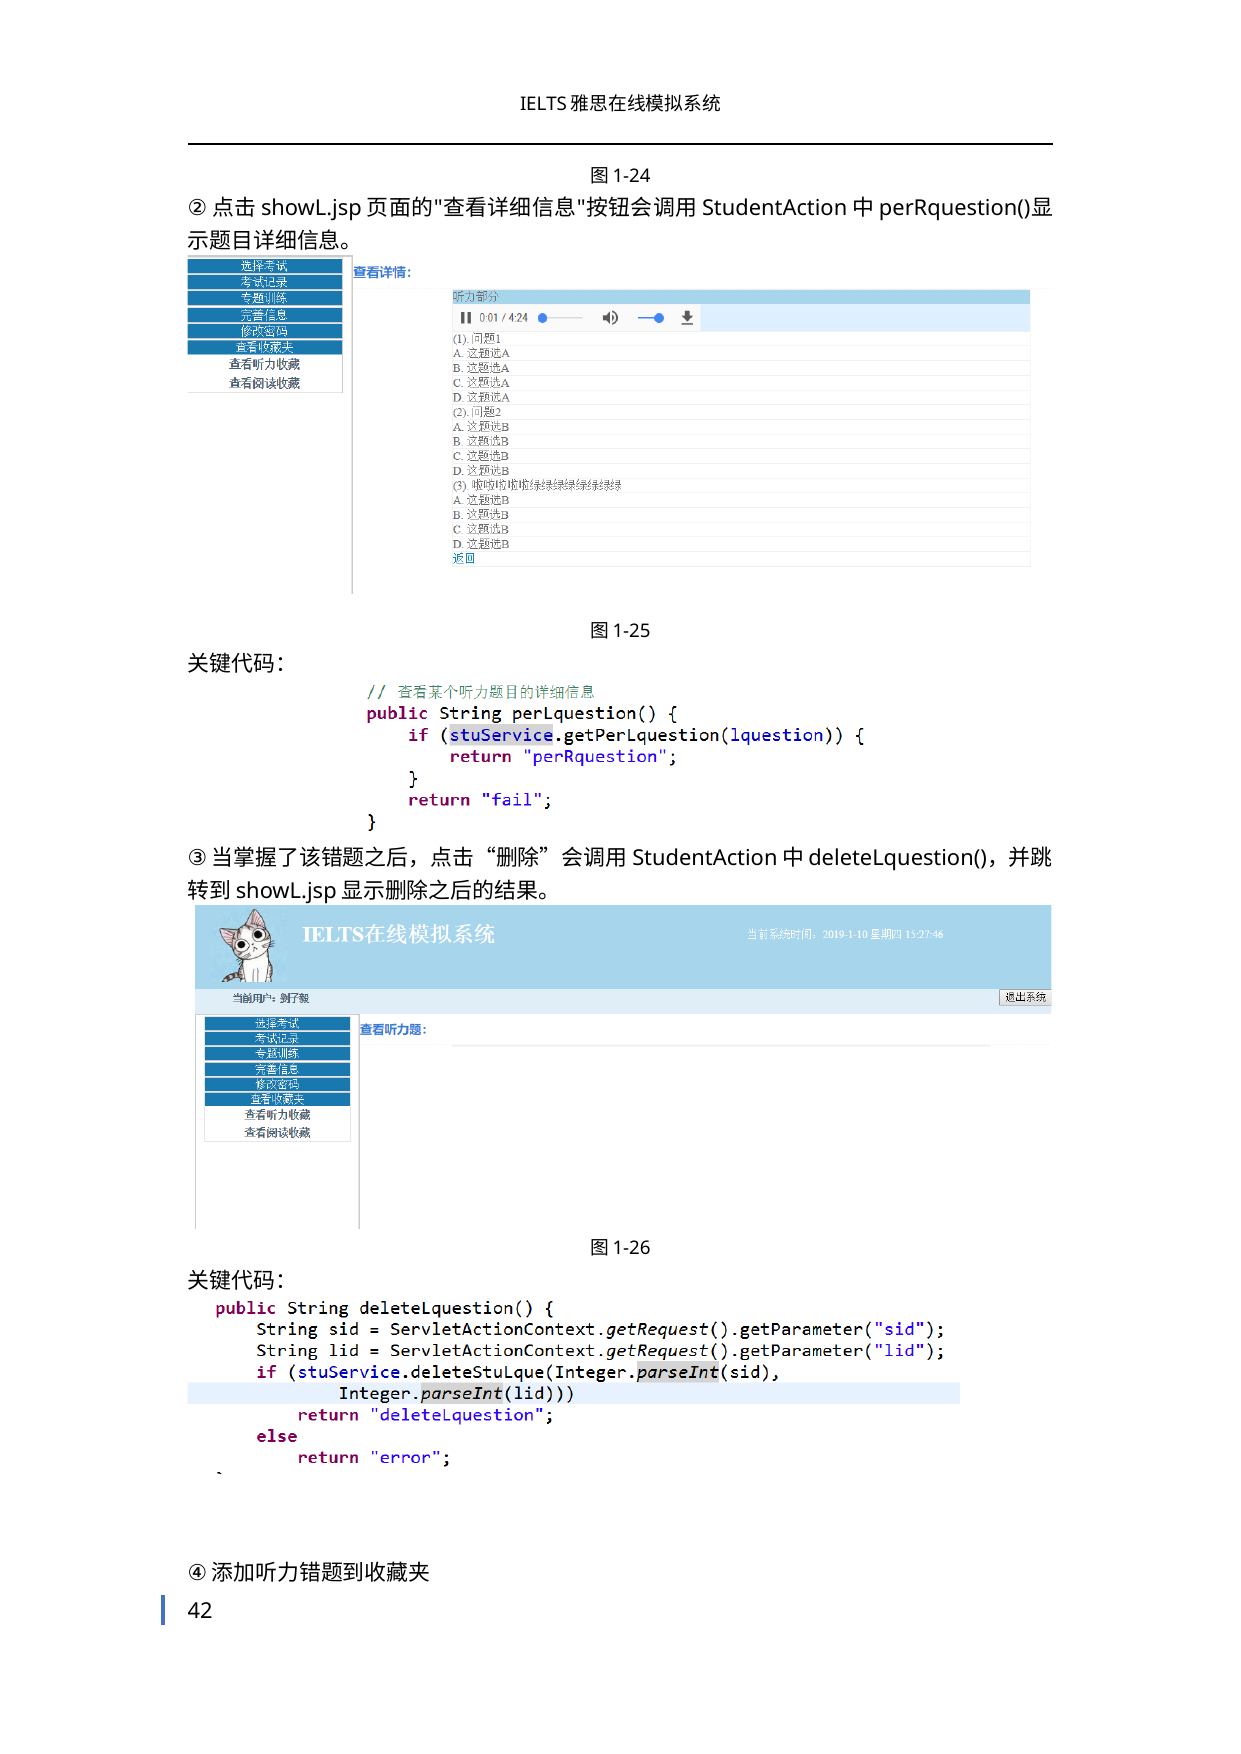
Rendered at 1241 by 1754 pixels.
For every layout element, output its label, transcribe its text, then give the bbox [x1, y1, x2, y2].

text 图1-26 [187, 1230, 1053, 1263]
text ③当掌握了该错题之后，点击“删除”会调用StudentAction中deleteLquestion()，并跳转到showL.jsp显示删除之后的结果。 [187, 840, 1053, 905]
text 图1-24 [187, 158, 1053, 190]
text 关键代码： [187, 1263, 1053, 1295]
text 图1-25 [187, 613, 1053, 645]
picture [187, 255, 1052, 594]
text ②点击showL.jsp页面的"查看详细信息"按钮会调用StudentAction中perRquestion()显示题目详细信息。 [187, 190, 1053, 255]
text 关键代码： [187, 645, 1053, 678]
picture [187, 905, 1052, 1229]
text ④添加听力错题到收藏夹 [187, 1555, 1053, 1588]
picture [342, 677, 898, 838]
picture [187, 1295, 961, 1474]
